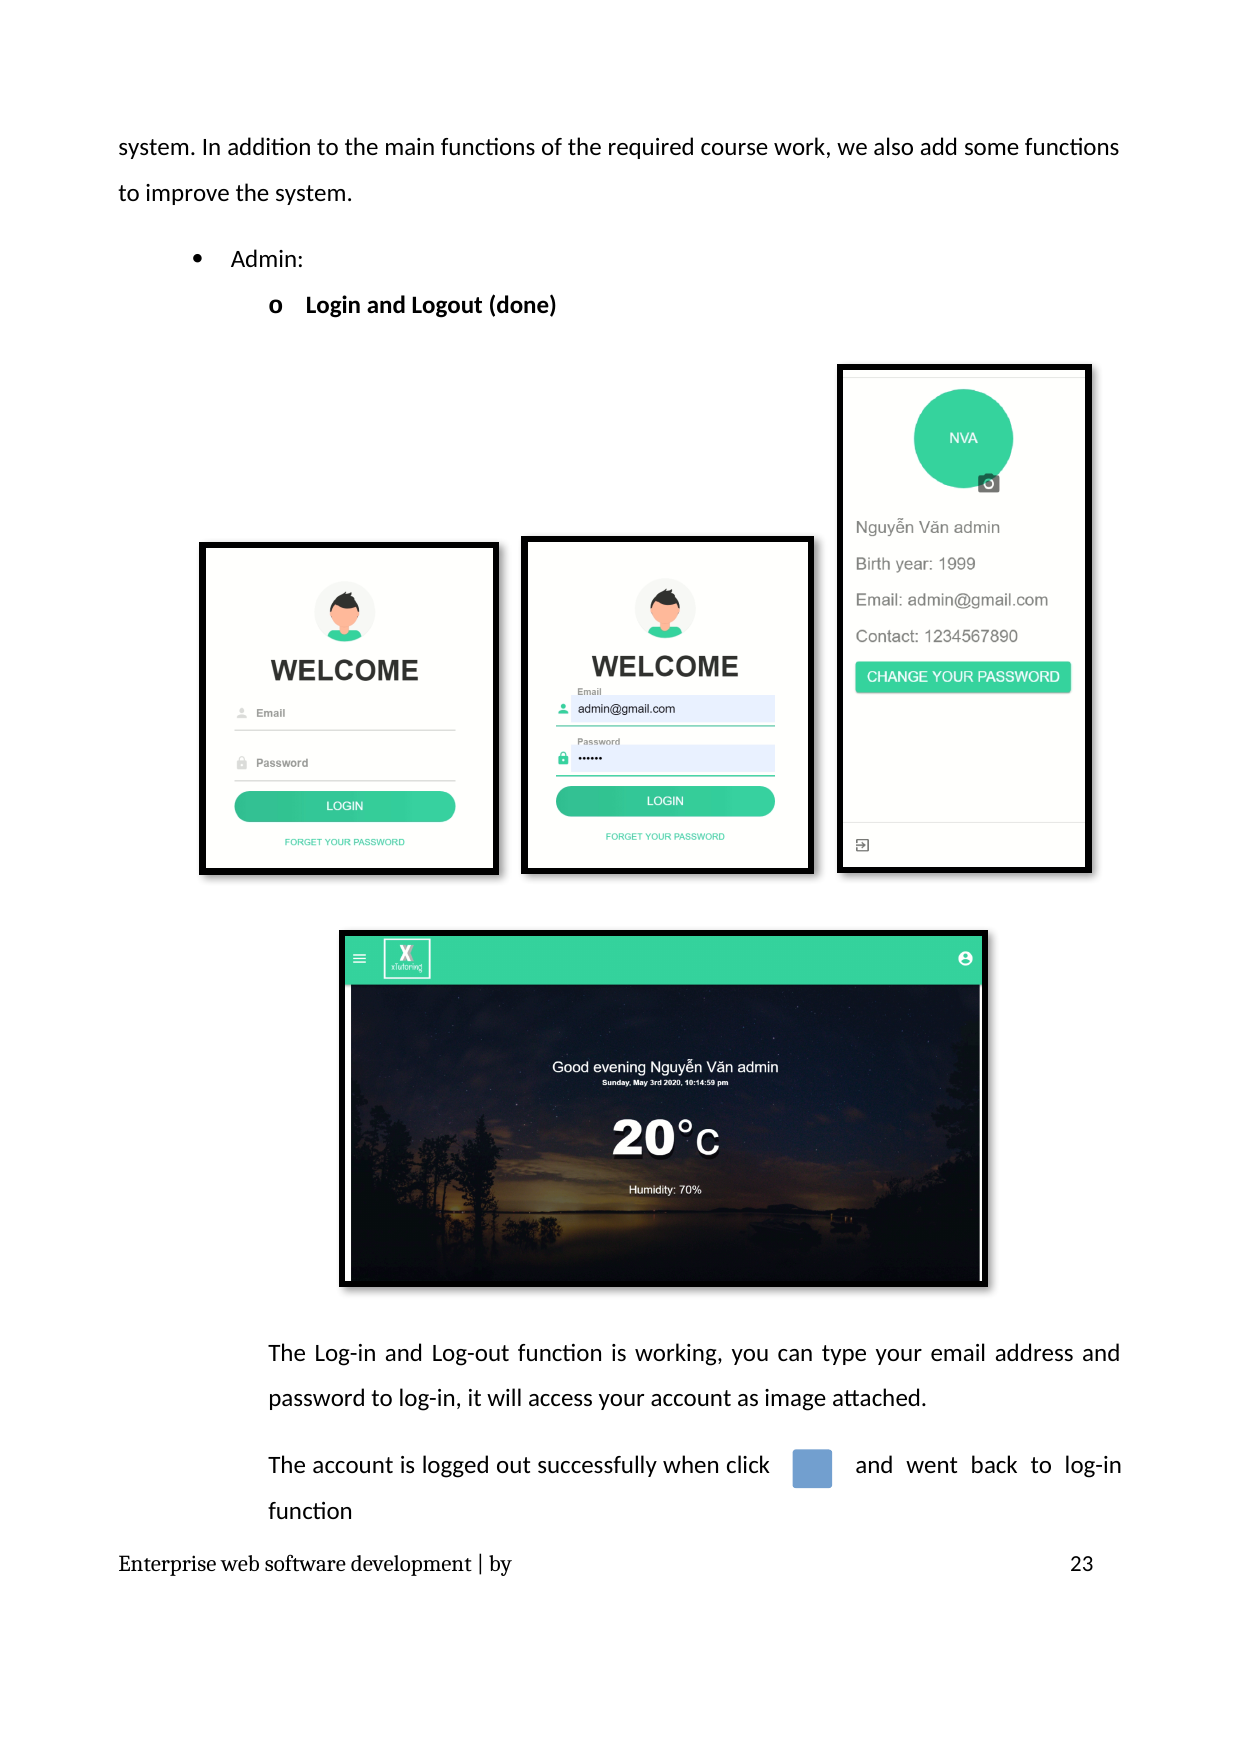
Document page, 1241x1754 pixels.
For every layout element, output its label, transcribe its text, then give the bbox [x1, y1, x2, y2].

list Login and Logout (done) [268, 289, 1122, 321]
picture [345, 936, 982, 1281]
text The account is logged out successfully when click and went back to log-in function [268, 1449, 1122, 1525]
picture [843, 370, 1085, 867]
picture [528, 542, 808, 868]
list Admin: [193, 243, 1122, 274]
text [118, 131, 1122, 207]
text The Log-in and Log-out function is working, you can type your email address and password to log-in, it will access your account as image attached. [268, 1337, 1122, 1413]
picture [206, 548, 493, 868]
